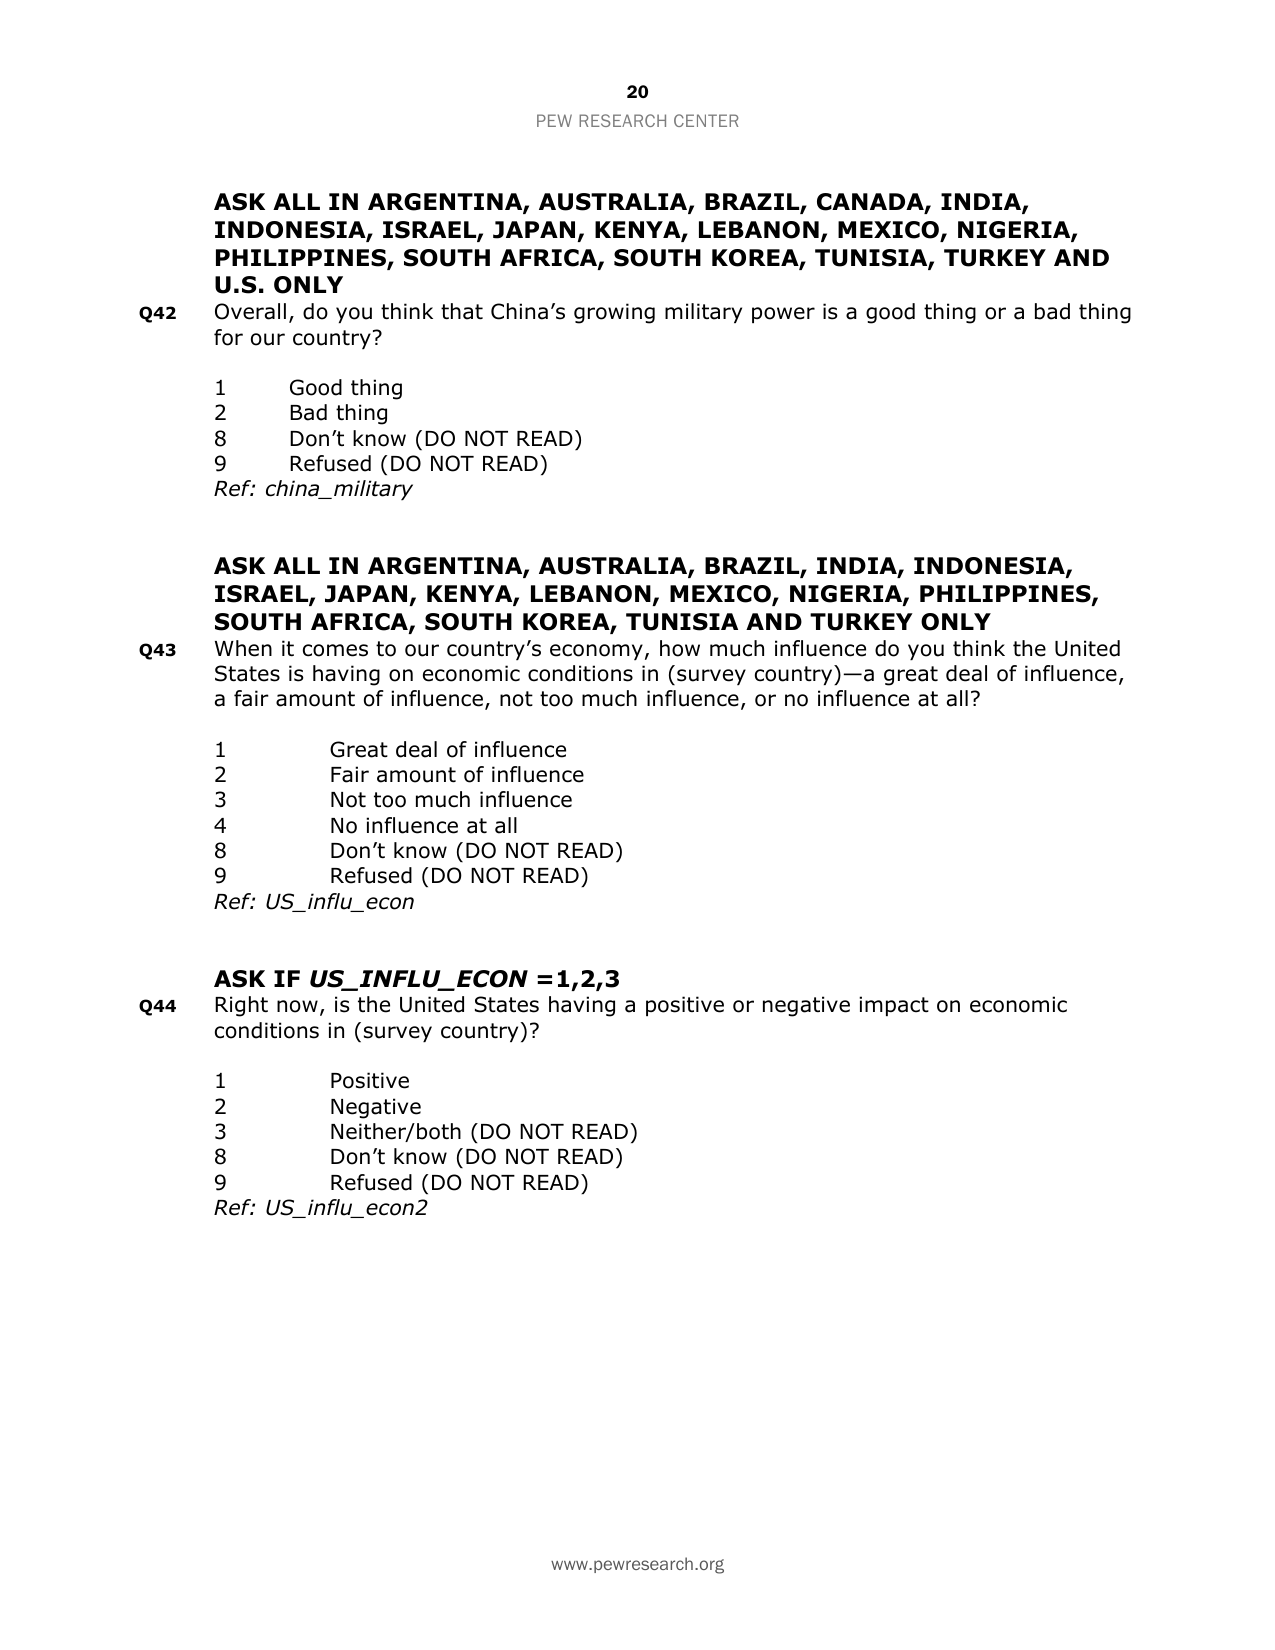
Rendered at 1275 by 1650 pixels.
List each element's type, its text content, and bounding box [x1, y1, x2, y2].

text Ref: US_influ_econ [214, 888, 1136, 913]
text 2 Bad thing [214, 400, 1136, 425]
text 1 Good thing [214, 374, 1136, 400]
text ASK IF US_INFLU_ECON =1,2,3 [214, 964, 1136, 992]
text 1 Positive [139, 1068, 1136, 1093]
text 2 Negative [139, 1093, 1136, 1118]
text 1 Great deal of influence [139, 736, 1136, 762]
text Ref: US_influ_econ2 [214, 1194, 1136, 1220]
text 8 Don’t know (DO NOT READ) [139, 1144, 1136, 1169]
text 9 Refused (DO NOT READ) [214, 450, 1136, 476]
text 8 Don’t know (DO NOT READ) [139, 837, 1136, 863]
text 9 Refused (DO NOT READ) [139, 1169, 1136, 1194]
text 9 Refused (DO NOT READ) [139, 863, 1136, 888]
text Q42 Overall, do you think that China’s growing military power is a good thing or a bad thing for our country? [139, 299, 1136, 349]
text ASK ALL IN ARGENTINA, AUSTRALIA, BRAZIL, CANADA, INDIA, INDONESIA, ISRAEL, JAPAN, KENYA, LEBANON, MEXICO, NIGERIA, PHILIPPINES, SOUTH AFRICA, SOUTH KOREA, TUNISIA, TURKEY AND U.S. ONLY [214, 187, 1136, 299]
text 3 Not too much influence [139, 787, 1136, 812]
text Q43 When it comes to our country’s economy, how much influence do you think the United States is having on economic conditions in (survey country)—a great deal of influence, a fair amount of influence, not too much influence, or no influence at all? [139, 635, 1136, 711]
text Q44 Right now, is the United States having a positive or negative impact on economic conditions in (survey country)? [139, 992, 1136, 1042]
text Ref: china_military [214, 476, 1136, 501]
text 8 Don’t know (DO NOT READ) [214, 425, 1136, 450]
text 2 Fair amount of influence [139, 762, 1136, 787]
text ASK ALL IN ARGENTINA, AUSTRALIA, BRAZIL, INDIA, INDONESIA, ISRAEL, JAPAN, KENYA, LEBANON, MEXICO, NIGERIA, PHILIPPINES, SOUTH AFRICA, SOUTH KOREA, TUNISIA AND TURKEY ONLY [214, 552, 1136, 635]
text 3 Neither/both (DO NOT READ) [139, 1118, 1136, 1144]
text 4 No influence at all [139, 812, 1136, 837]
